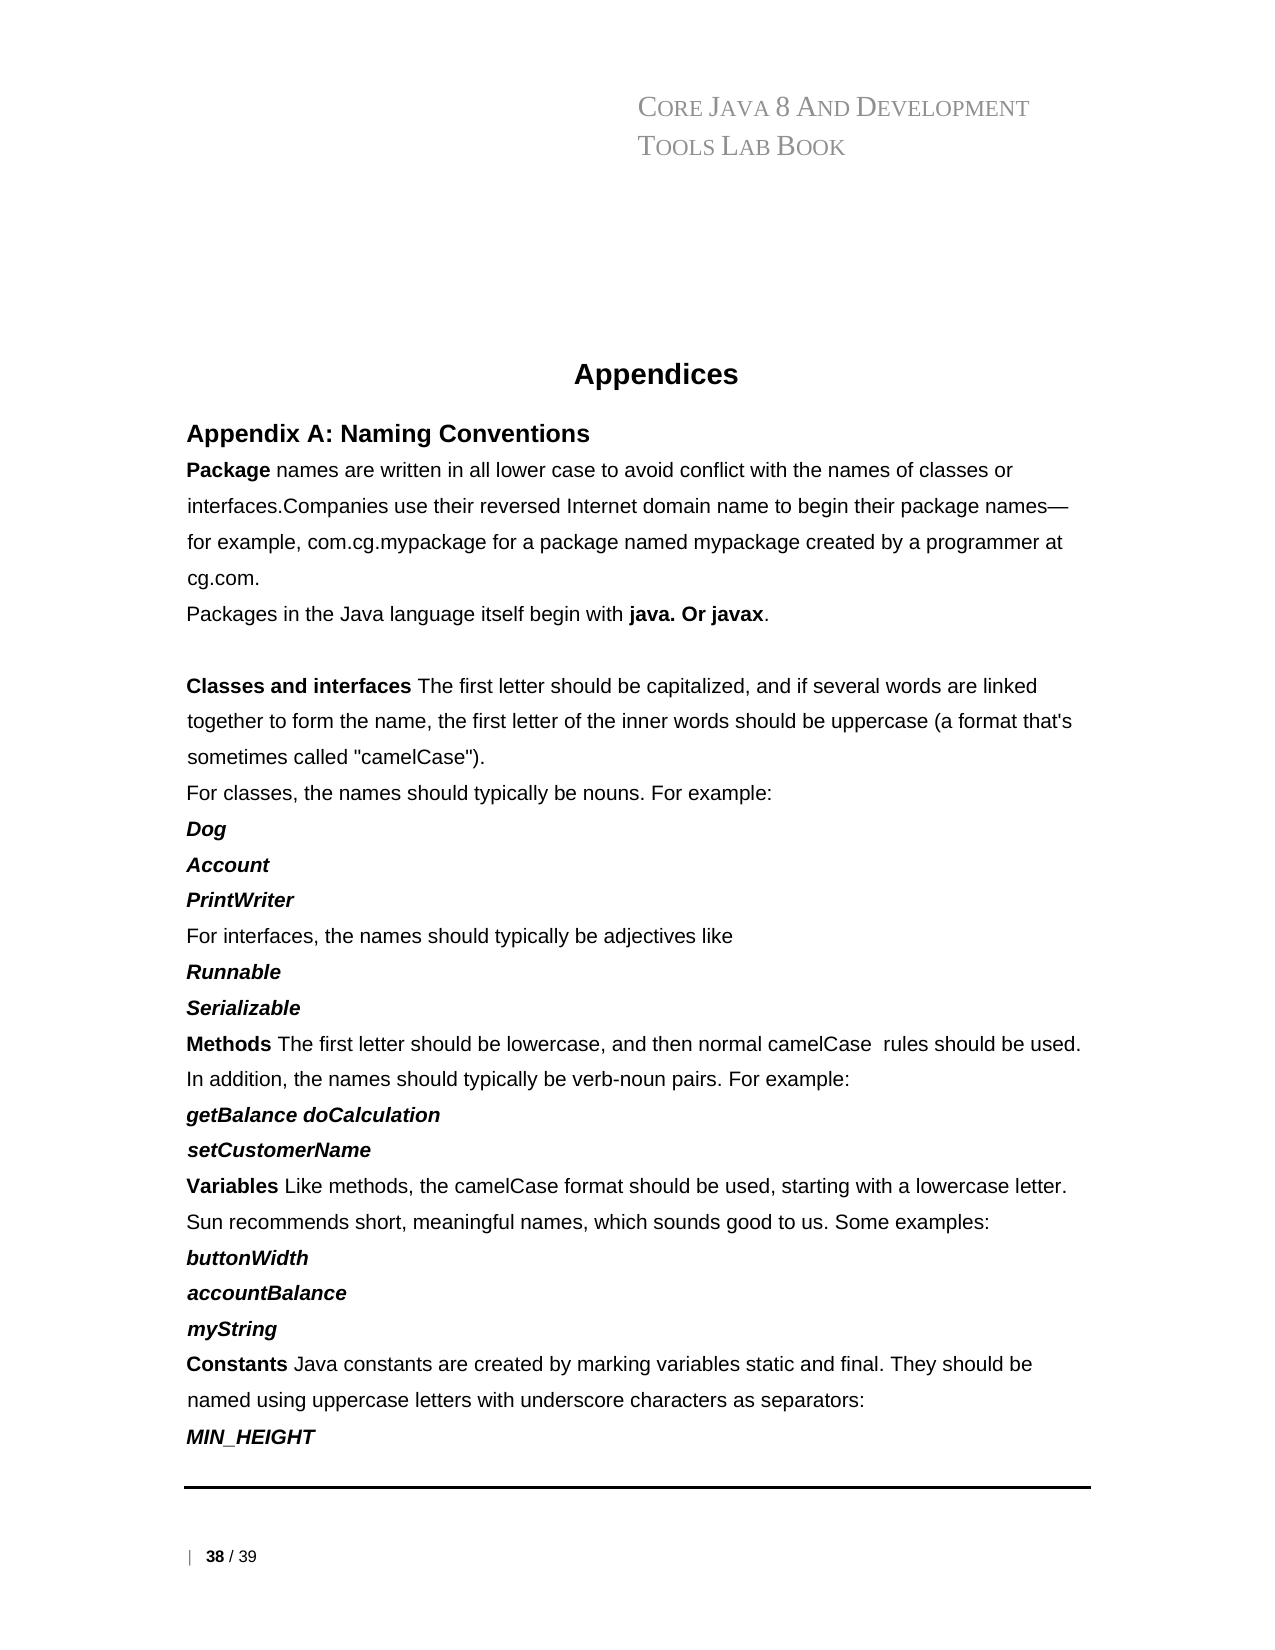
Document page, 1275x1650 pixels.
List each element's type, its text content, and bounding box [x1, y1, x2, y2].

text Constants Java constants are created by marking variables static and final. They should be named using uppercase letters with underscore characters as separators: [186, 1352, 1089, 1412]
text Packages in the Java language itself begin with java. Or javax. [186, 602, 1089, 626]
text For interfaces, the names should typically be adjectives like [186, 924, 1089, 948]
text Account [186, 852, 442, 876]
text Methods The first letter should be lowercase, and then normal camelCase rules should be used. [186, 1031, 1089, 1055]
text MIN_HEIGHT [186, 1424, 442, 1448]
text Runnable [186, 960, 442, 984]
text For classes, the names should typically be nouns. For example: [186, 781, 1089, 805]
text Package names are written in all lower case to avoid conflict with the names of classes or interfaces.Companies use their reversed Internet domain name to begin their package names— for example, com.cg.mypackage for a package named mypackage created by a programmer at cg.com. [186, 458, 1089, 589]
text buttonWidth accountBalance myString [186, 1245, 442, 1341]
text getBalance doCalculation setCustomerName [186, 1103, 442, 1162]
text Dog [186, 817, 442, 841]
text PrintWriter [186, 888, 442, 912]
subtitle Appendix A: Naming Conventions [186, 419, 1113, 447]
text In addition, the names should typically be verb-noun pairs. For example: [186, 1067, 1089, 1091]
subtitle Appendices [226, 357, 1087, 390]
text Classes and interfaces The first letter should be capitalized, and if several words are linked together to form the name, the first letter of the inner words should be uppercase (a format that's sometimes called "camelCase"). [186, 673, 1089, 769]
text Sun recommends short, meaningful names, which sounds good to us. Some examples: [186, 1209, 1089, 1233]
text Serializable [186, 996, 442, 1019]
text Variables Like methods, the camelCase format should be used, starting with a lowercase letter. [186, 1174, 1089, 1198]
